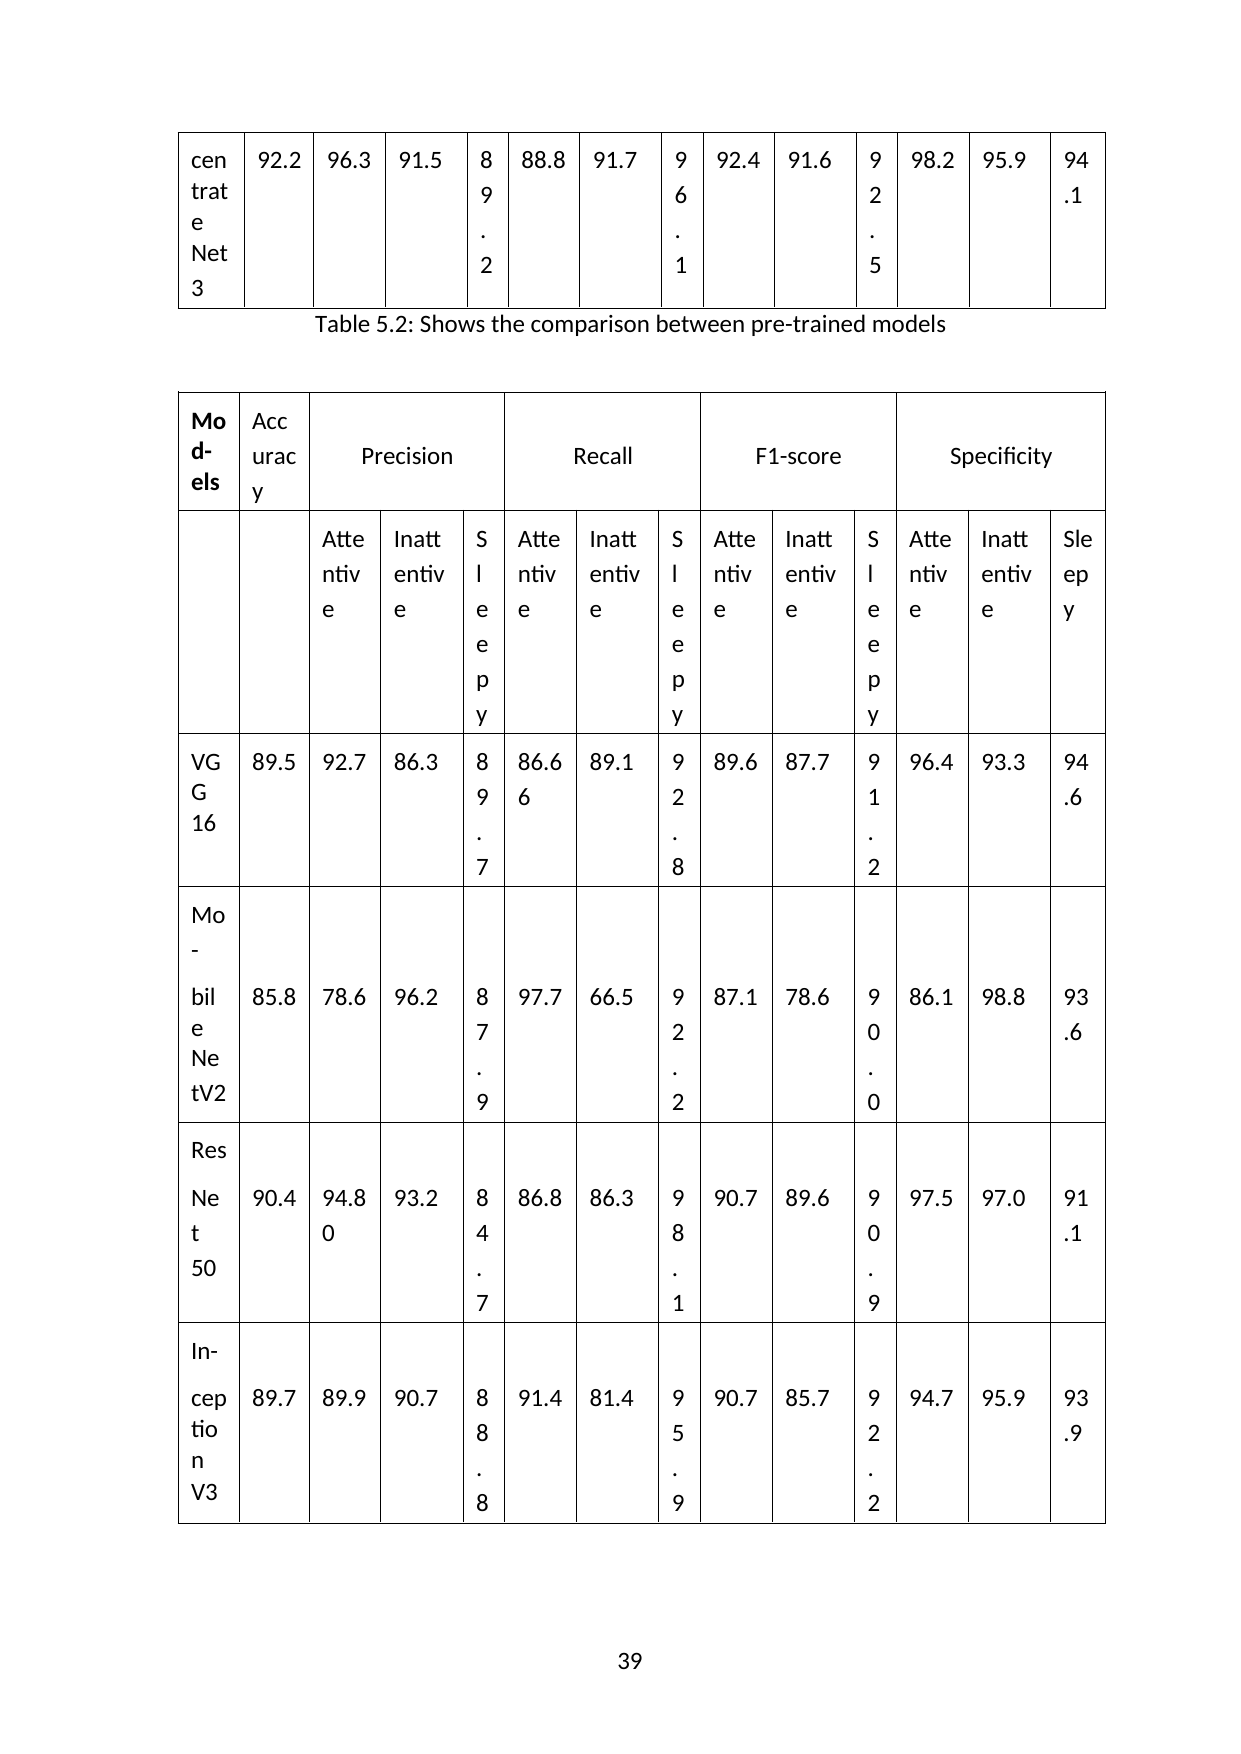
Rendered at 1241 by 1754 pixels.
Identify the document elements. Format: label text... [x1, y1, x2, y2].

table_cell 91.6 [775, 133, 856, 307]
table_cell [659, 1123, 700, 1169]
table_cell 87.1 [701, 969, 772, 1121]
table_cell [505, 1323, 576, 1370]
table_cell 91.1 [1051, 1170, 1105, 1322]
table_cell Inattentive [773, 511, 854, 733]
table_cell 89.6 [773, 1170, 854, 1322]
table_cell Attentive [505, 511, 576, 733]
table_cell Inattentive [577, 511, 658, 733]
table_cell [855, 1123, 896, 1169]
table_cell [505, 887, 576, 969]
table_cell 92.5 [857, 133, 897, 307]
table_cell 91.4 [505, 1370, 576, 1522]
table_header Precision [310, 393, 504, 509]
table_cell [969, 1323, 1050, 1370]
table_cell 89.6 [701, 734, 772, 886]
table_cell [659, 887, 700, 969]
table_cell 90.9 [855, 1170, 896, 1322]
table_cell 86.8 [505, 1170, 576, 1322]
table_cell 94.6 [1051, 734, 1105, 886]
table_cell [969, 1123, 1050, 1169]
table_cell 89.2 [468, 133, 508, 307]
table_cell 90.7 [701, 1170, 772, 1322]
table_cell 89.7 [240, 1370, 309, 1522]
table_cell [179, 511, 239, 733]
table_cell [701, 1323, 772, 1370]
table_cell 95.9 [970, 133, 1050, 307]
table_cell [897, 1123, 968, 1169]
table_cell 97.0 [969, 1170, 1050, 1322]
table_cell In- [179, 1323, 239, 1370]
table_cell [897, 1323, 968, 1370]
table_cell 98.2 [898, 133, 969, 307]
table_cell 93.9 [1051, 1370, 1105, 1522]
table_cell [381, 1323, 463, 1370]
table_cell 85.7 [773, 1370, 854, 1522]
table_header F1-score [701, 393, 896, 509]
table_cell 87.7 [773, 734, 854, 886]
table_cell 81.4 [577, 1370, 658, 1522]
table_cell [240, 511, 309, 733]
table_cell Mo- [179, 887, 239, 969]
table_cell [464, 1323, 504, 1370]
table_cell 96.4 [897, 734, 968, 886]
table_cell 93.6 [1051, 969, 1105, 1121]
table_cell 89.9 [310, 1370, 380, 1522]
table_cell 86.3 [577, 1170, 658, 1322]
table_cell [701, 887, 772, 969]
table_cell [240, 1123, 309, 1169]
table_cell 86.1 [897, 969, 968, 1121]
table_header Accuracy [240, 393, 309, 509]
table_cell 86.6 6 [505, 734, 576, 886]
table_cell [381, 887, 463, 969]
table_cell 91.7 [580, 133, 661, 307]
table_cell 90.7 [381, 1370, 463, 1522]
table_cell 89.7 [464, 734, 504, 886]
table_cell Attentive [310, 511, 380, 733]
table_cell Sleepy [1051, 511, 1105, 733]
table_cell 91.5 [386, 133, 467, 307]
table_cell 88.8 [464, 1370, 504, 1522]
table_cell 66.5 [577, 969, 658, 1121]
table_cell 89.5 [240, 734, 309, 886]
table_cell Inattentive [381, 511, 463, 733]
table_cell 96.2 [381, 969, 463, 1121]
table_cell [310, 1123, 380, 1169]
table_cell [577, 887, 658, 969]
table_cell [897, 887, 968, 969]
table_cell 98.8 [969, 969, 1050, 1121]
table_header Mod- els [179, 393, 239, 509]
table_cell 84.7 [464, 1170, 504, 1322]
text Table 5.2: Shows the comparison between pre-trained models [177, 309, 1084, 339]
table_cell [773, 887, 854, 969]
table_cell 94.7 [897, 1370, 968, 1522]
table_cell 89.1 [577, 734, 658, 886]
table_cell [310, 887, 380, 969]
table_cell 92.4 [704, 133, 774, 307]
table_cell 90.7 [701, 1370, 772, 1522]
table_cell [310, 1323, 380, 1370]
table_cell 85.8 [240, 969, 309, 1121]
table_cell [773, 1123, 854, 1169]
table_cell 96.3 [314, 133, 385, 307]
table_cell 94.1 [1051, 133, 1105, 307]
table_cell Sle epy [659, 511, 700, 733]
table_cell [855, 1323, 896, 1370]
table_cell 78.6 [773, 969, 854, 1121]
table_cell Sle epy [464, 511, 504, 733]
table_cell Res [179, 1123, 239, 1169]
table_cell 86.3 [381, 734, 463, 886]
table_cell 90.4 [240, 1170, 309, 1322]
table_cell 95.9 [659, 1370, 700, 1522]
table_cell [381, 1123, 463, 1169]
table_header Recall [505, 393, 700, 509]
table_cell 94.8 0 [310, 1170, 380, 1322]
table_cell 87.9 [464, 969, 504, 1121]
table_cell 95.9 [969, 1370, 1050, 1522]
table_cell 93.2 [381, 1170, 463, 1322]
table_cell 91.2 [855, 734, 896, 886]
table_header Specificity [897, 393, 1105, 509]
table_cell 92.7 [310, 734, 380, 886]
table_cell Net 50 [179, 1170, 239, 1322]
table_cell [1051, 887, 1105, 969]
table_cell [240, 887, 309, 969]
table_cell 97.7 [505, 969, 576, 1121]
table_cell Attentive [897, 511, 968, 733]
table_cell [659, 1323, 700, 1370]
table_cell centrate Net3 [179, 133, 244, 307]
table_cell 97.5 [897, 1170, 968, 1322]
table_cell 78.6 [310, 969, 380, 1121]
table_cell 96.1 [662, 133, 703, 307]
table_cell 88.8 [509, 133, 579, 307]
table_cell 92.2 [855, 1370, 896, 1522]
table_cell [464, 1123, 504, 1169]
table_cell ception V3 [179, 1370, 239, 1522]
table_cell VGG 16 [179, 734, 239, 886]
table_cell 90.0 [855, 969, 896, 1121]
table_cell [464, 887, 504, 969]
table_cell Attentive [701, 511, 772, 733]
table_cell 92.8 [659, 734, 700, 886]
table_cell [577, 1323, 658, 1370]
table_cell 92.2 [245, 133, 313, 307]
table_cell bile NetV2 [179, 969, 239, 1121]
table_cell 98.1 [659, 1170, 700, 1322]
table_cell [240, 1323, 309, 1370]
table_cell [505, 1123, 576, 1169]
table_cell [1051, 1323, 1105, 1370]
table_cell Inattentive [969, 511, 1050, 733]
table_cell 92.2 [659, 969, 700, 1121]
table_cell [577, 1123, 658, 1169]
table_cell [855, 887, 896, 969]
table_cell [969, 887, 1050, 969]
table_cell [773, 1323, 854, 1370]
table_cell [701, 1123, 772, 1169]
table_cell Sle epy [855, 511, 896, 733]
table_cell 93.3 [969, 734, 1050, 886]
table_cell [1051, 1123, 1105, 1169]
